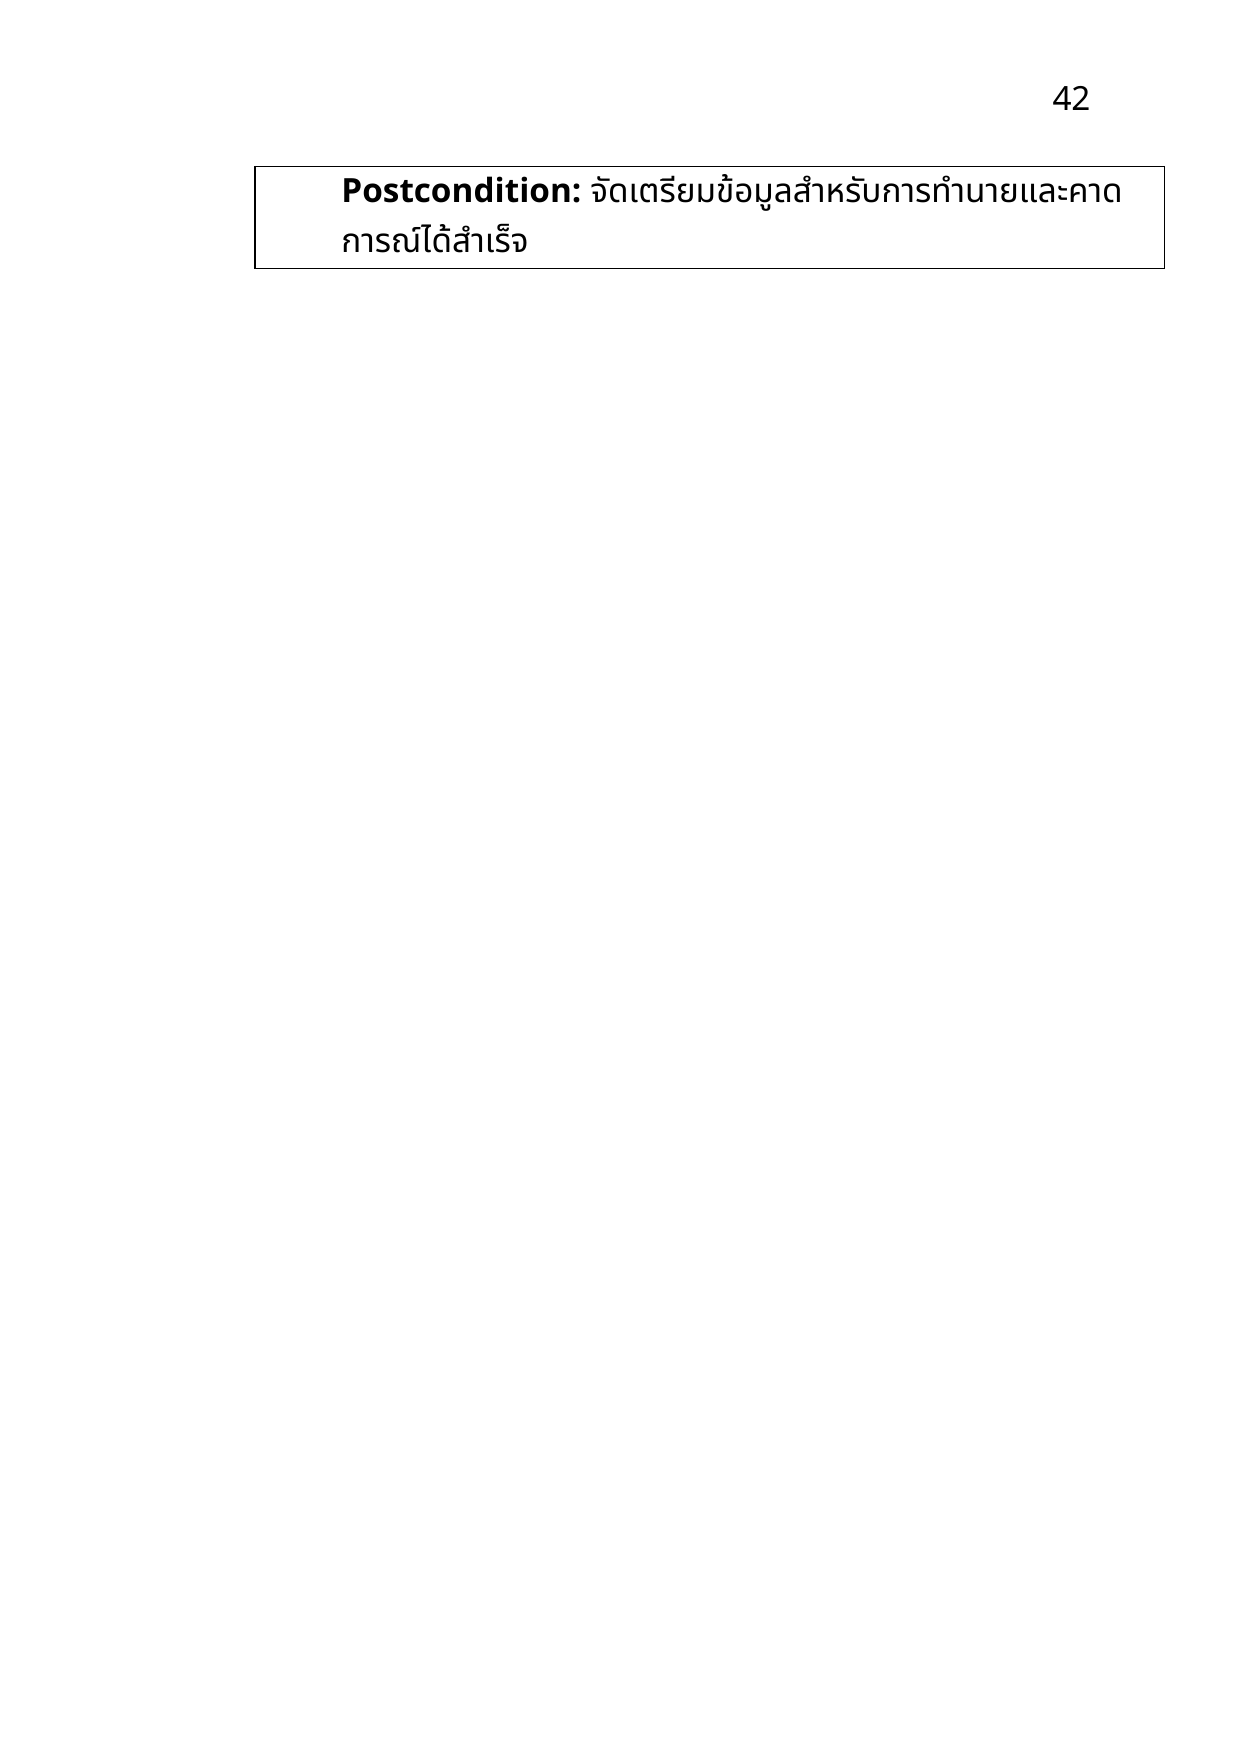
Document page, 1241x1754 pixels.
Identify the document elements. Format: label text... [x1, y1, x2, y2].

table_cell Postcondition: จัดเตรียมข้อมูลสำหรับการทำนายและคาดการณ์ได้สำเร็จ [256, 167, 1164, 268]
